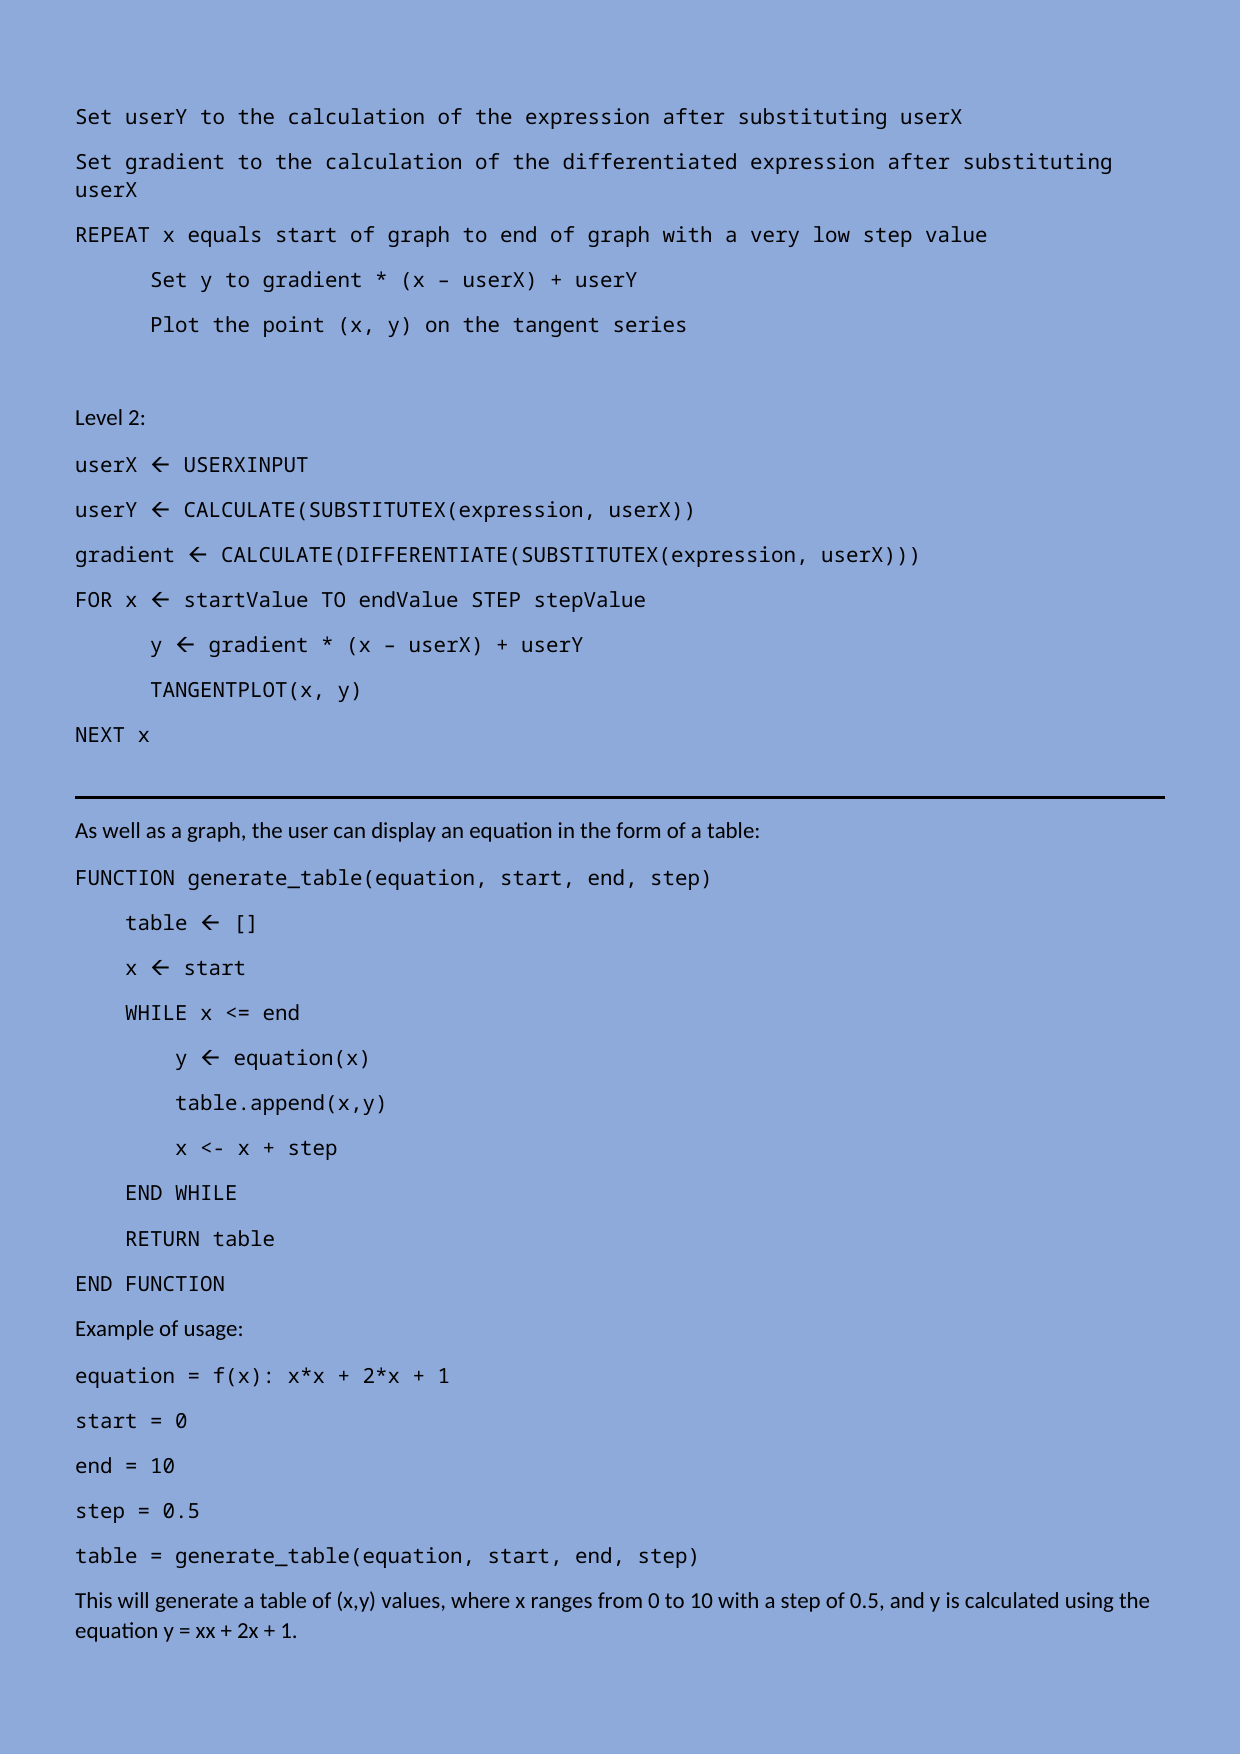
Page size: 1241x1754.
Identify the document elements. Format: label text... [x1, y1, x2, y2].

text start = 0 [75, 1406, 1165, 1434]
text userX USERXINPUT [75, 450, 1165, 478]
text y gradient * (x – userX) + userY [75, 630, 1165, 659]
text FUNCTION generate_table(equation, start, end, step) [75, 863, 1165, 891]
text TANGENTPLOT(x, y) [75, 675, 1165, 704]
text FOR x startValue TO endValue STEP stepValue [75, 585, 1165, 614]
text table.append(x,y) [75, 1088, 1165, 1117]
text REPEAT x equals start of graph to end of graph with a very low step value [75, 220, 1165, 249]
text Set gradient to the calculation of the differentiated expression after substituting userX [75, 147, 1165, 204]
text END WHILE [75, 1178, 1165, 1207]
text table = generate_table(equation, start, end, step) [75, 1541, 1165, 1569]
text x <- x + step [75, 1133, 1165, 1162]
text As well as a graph, the user can display an equation in the form of a table: [75, 816, 1165, 844]
text Example of usage: [75, 1314, 1165, 1342]
text table [] [75, 908, 1165, 936]
text NEXT x [75, 721, 1165, 749]
text userY CALCULATE(SUBSTITUTEX(expression, userX)) [75, 495, 1165, 523]
text Level 2: [75, 403, 1165, 431]
text RETURN table [75, 1224, 1165, 1252]
text equation = f(x): x*x + 2*x + 1 [75, 1361, 1165, 1389]
text gradient CALCULATE(DIFFERENTIATE(SUBSTITUTEX(expression, userX))) [75, 540, 1165, 568]
text end = 10 [75, 1451, 1165, 1479]
text step = 0.5 [75, 1496, 1165, 1524]
text Set userY to the calculation of the expression after substituting userX [75, 102, 1165, 130]
text END FUNCTION [75, 1269, 1165, 1297]
text WHILE x <= end [75, 998, 1165, 1027]
text Plot the point (x, y) on the tangent series [75, 311, 1165, 339]
text x start [75, 953, 1165, 981]
text y equation(x) [75, 1043, 1165, 1072]
text This will generate a table of (x,y) values, where x ranges from 0 to 10 with a step of 0.5, and y is calculated using the equation y = xx + 2x + 1. [75, 1586, 1165, 1644]
text Set y to gradient * (x – userX) + userY [75, 266, 1165, 294]
